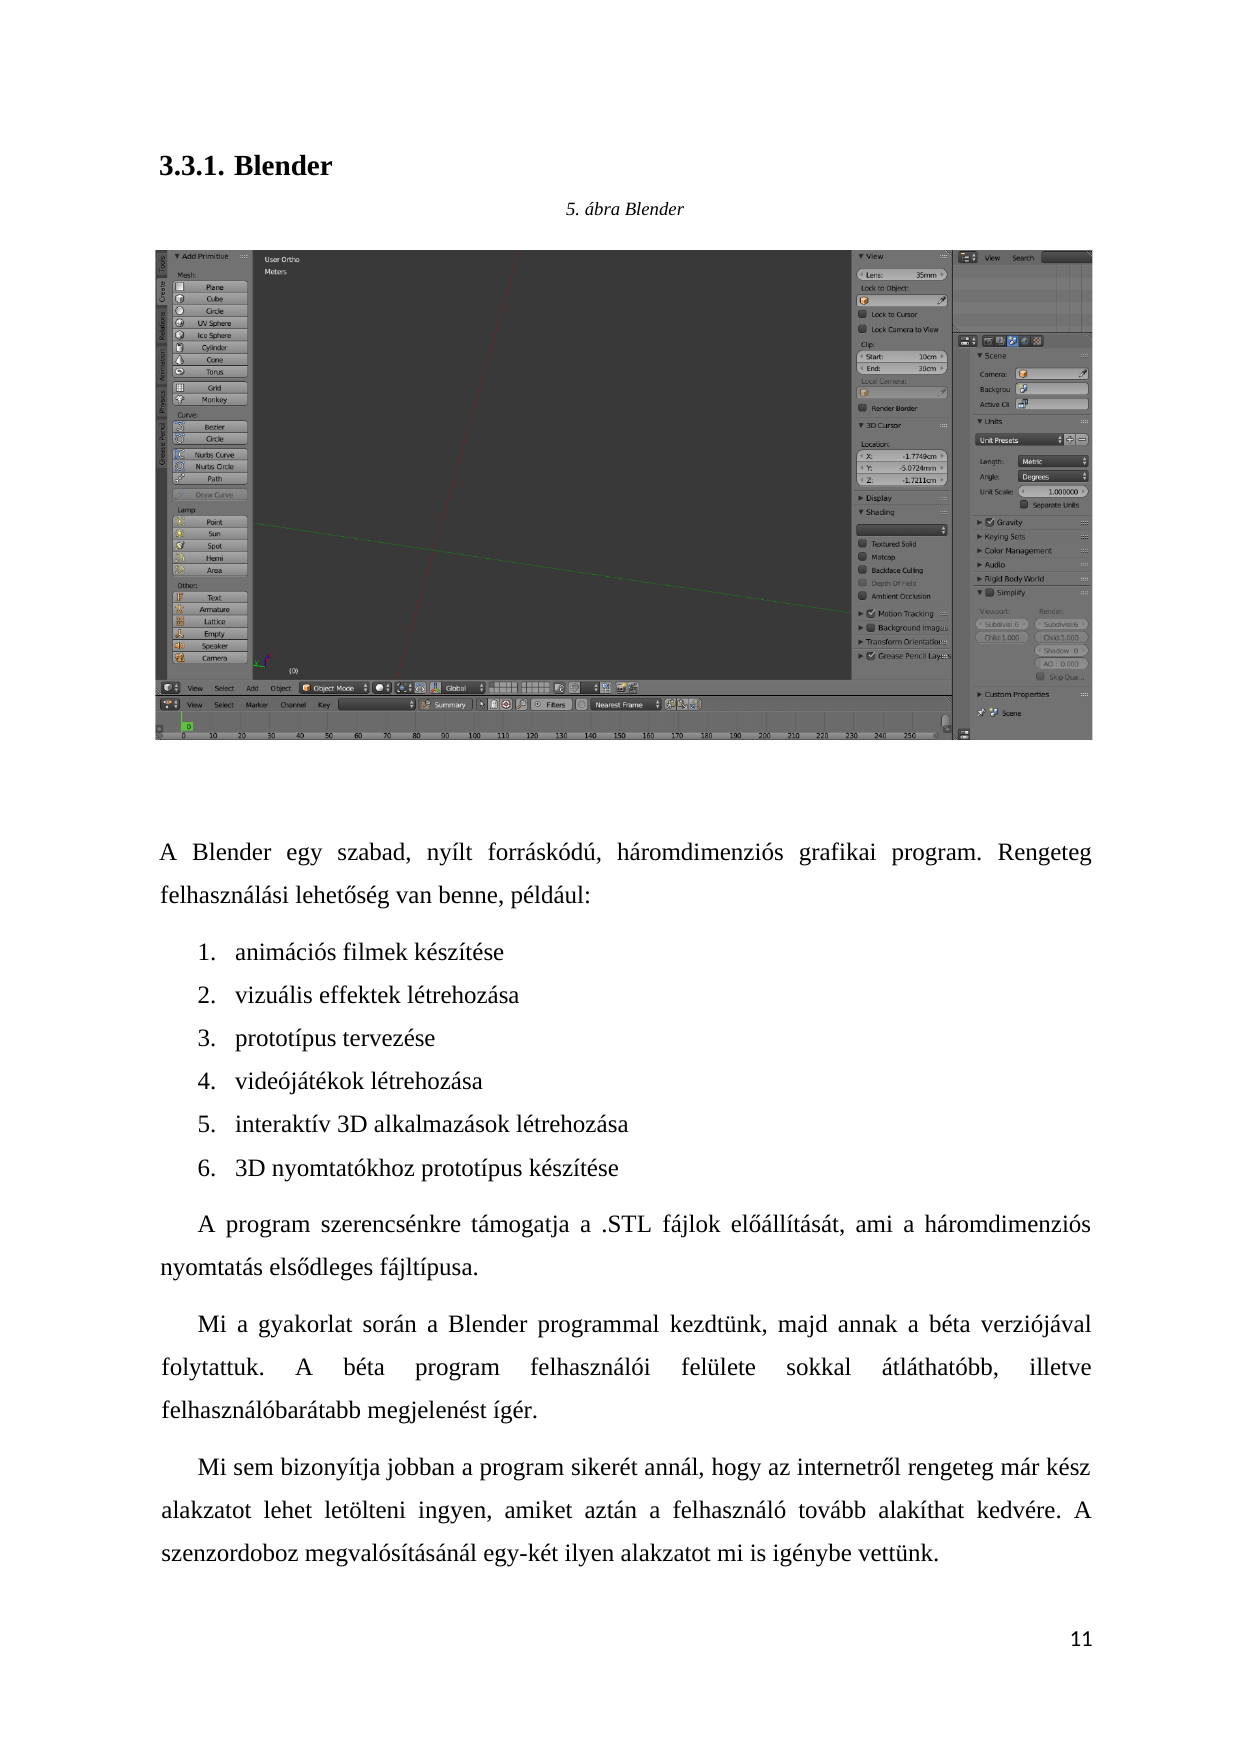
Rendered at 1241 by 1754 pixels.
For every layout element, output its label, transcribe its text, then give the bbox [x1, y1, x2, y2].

list videójátékok létrehozása [197, 1066, 1092, 1095]
list vizuális effektek létrehozása [197, 980, 1092, 1009]
text Mi a gyakorlat során a Blender programmal kezdtünk, majd annak a béta verziójával folytattuk. A béta program felhasználói felülete sokkal átláthatóbb, illetve felhasználóbarátabb megjelenést ígér. [161, 1309, 1092, 1424]
picture [155, 250, 1093, 740]
list animációs filmek készítése [197, 937, 1092, 966]
text Mi sem bizonyítja jobban a program sikerét annál, hogy az internetről rengeteg már kész alakzatot lehet letölteni ingyen, amiket aztán a felhasználó tovább alakíthat kedvére. A szenzordoboz megvalósításánál egy-két ilyen alakzatot mi is igénybe vettünk. [161, 1452, 1092, 1567]
text A program szerencsénkre támogatja a .STL fájlok előállítását, ami a háromdimenziós nyomtatás elsődleges fájltípusa. [160, 1209, 1092, 1281]
subtitle Blender [159, 148, 1092, 181]
list 3D nyomtatókhoz prototípus készítése [197, 1153, 1092, 1181]
text A Blender egy szabad, nyílt forráskódú, háromdimenziós grafikai program. Rengeteg felhasználási lehetőség van benne, például: [159, 837, 1092, 909]
list prototípus tervezése [197, 1023, 1092, 1052]
text 5. ábra Blender [159, 198, 1092, 219]
list interaktív 3D alkalmazások létrehozása [197, 1109, 1092, 1138]
